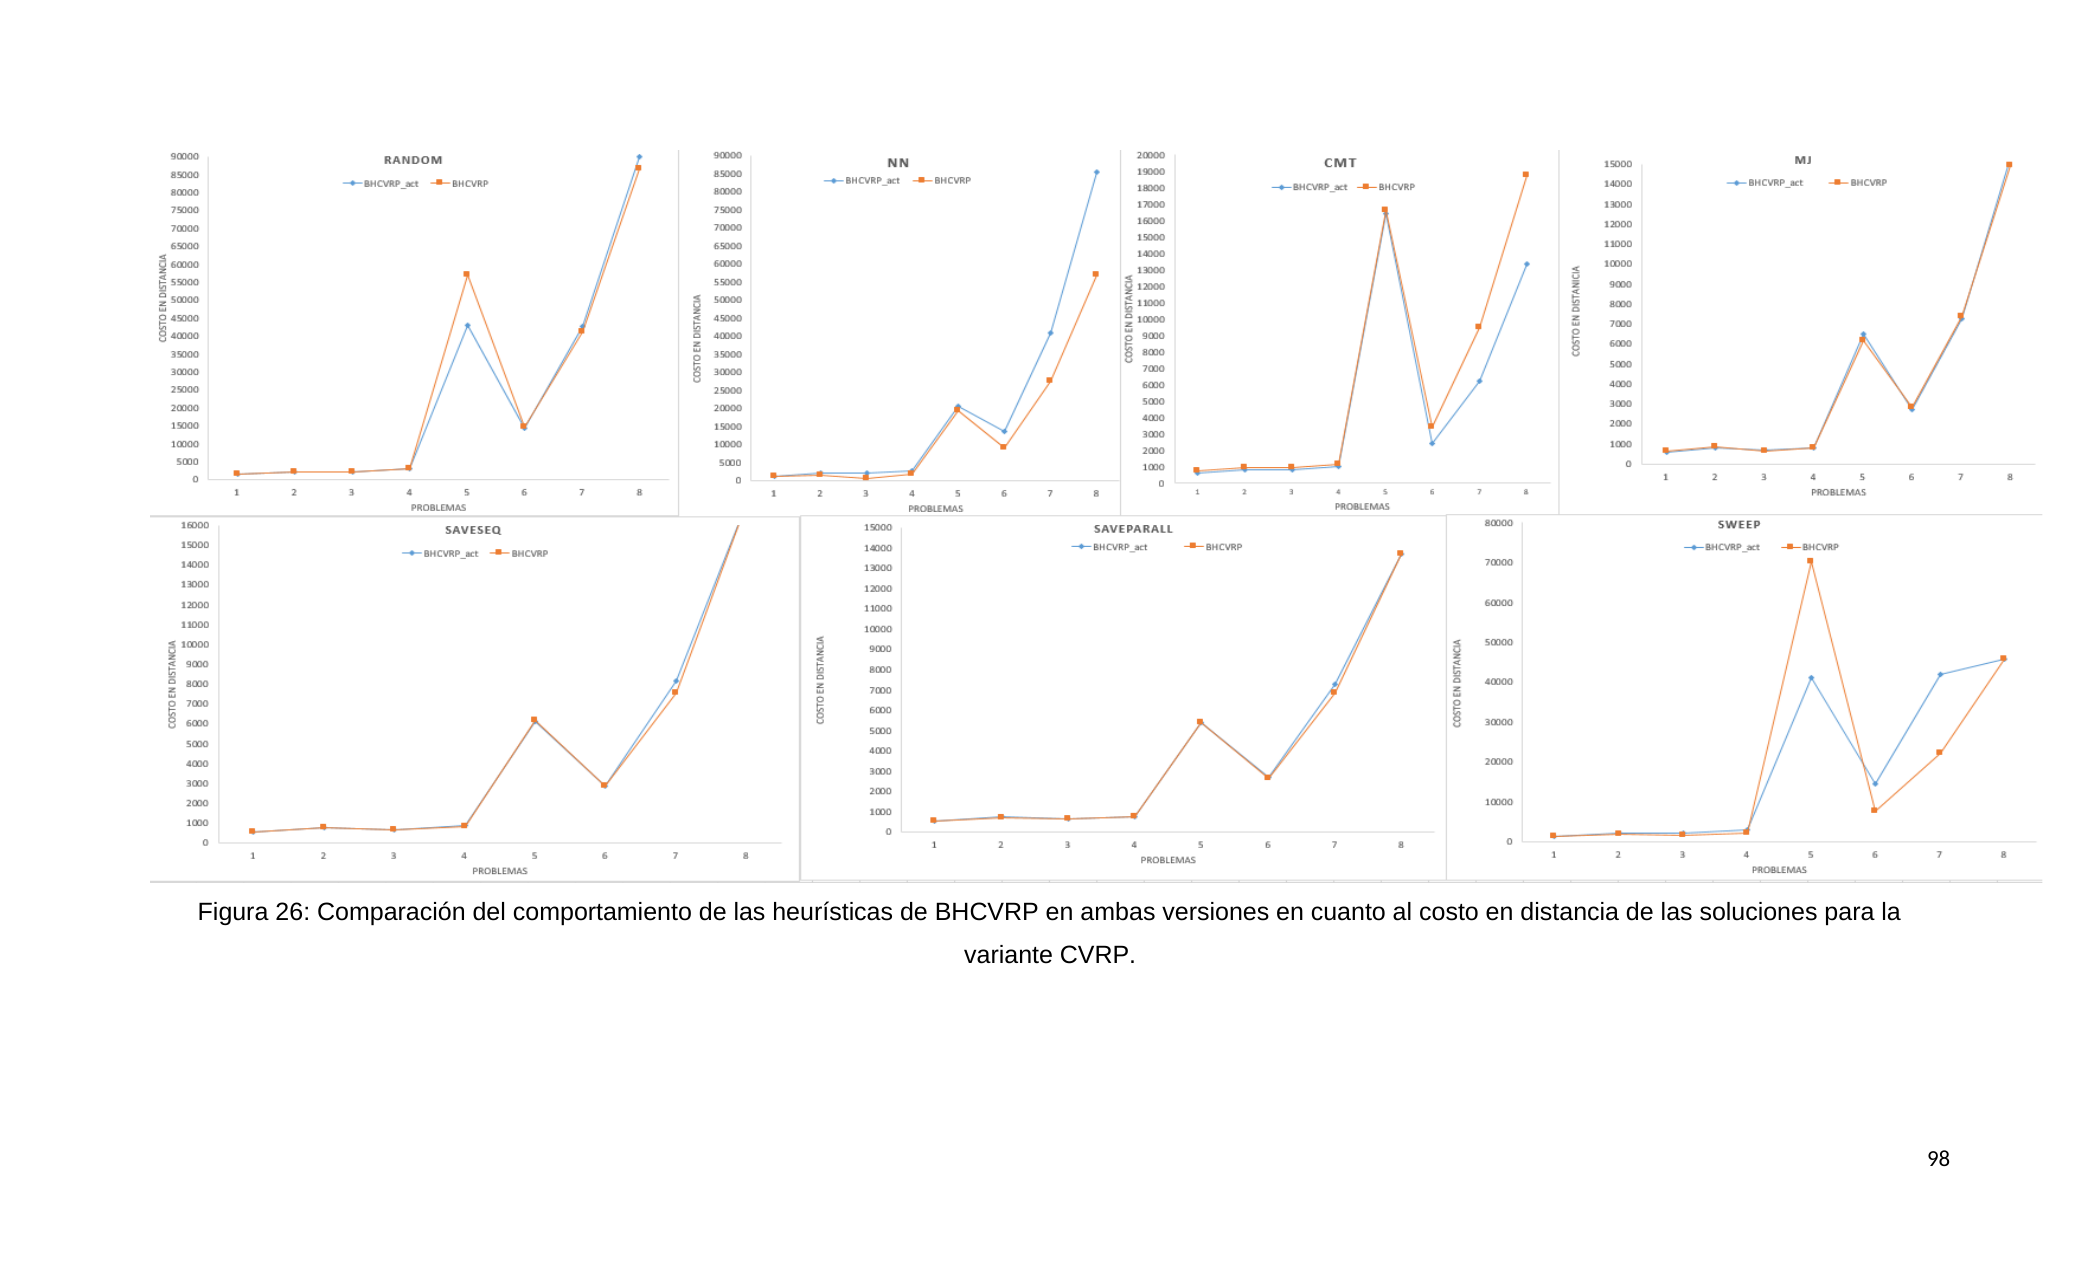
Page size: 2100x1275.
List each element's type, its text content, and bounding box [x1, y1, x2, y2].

picture [150, 150, 2043, 883]
text Figura 26: Comparación del comportamiento de las heurísticas de BHCVRP en ambas versiones en cuanto al costo en distancia de las soluciones para la variante CVRP. [150, 897, 1950, 969]
